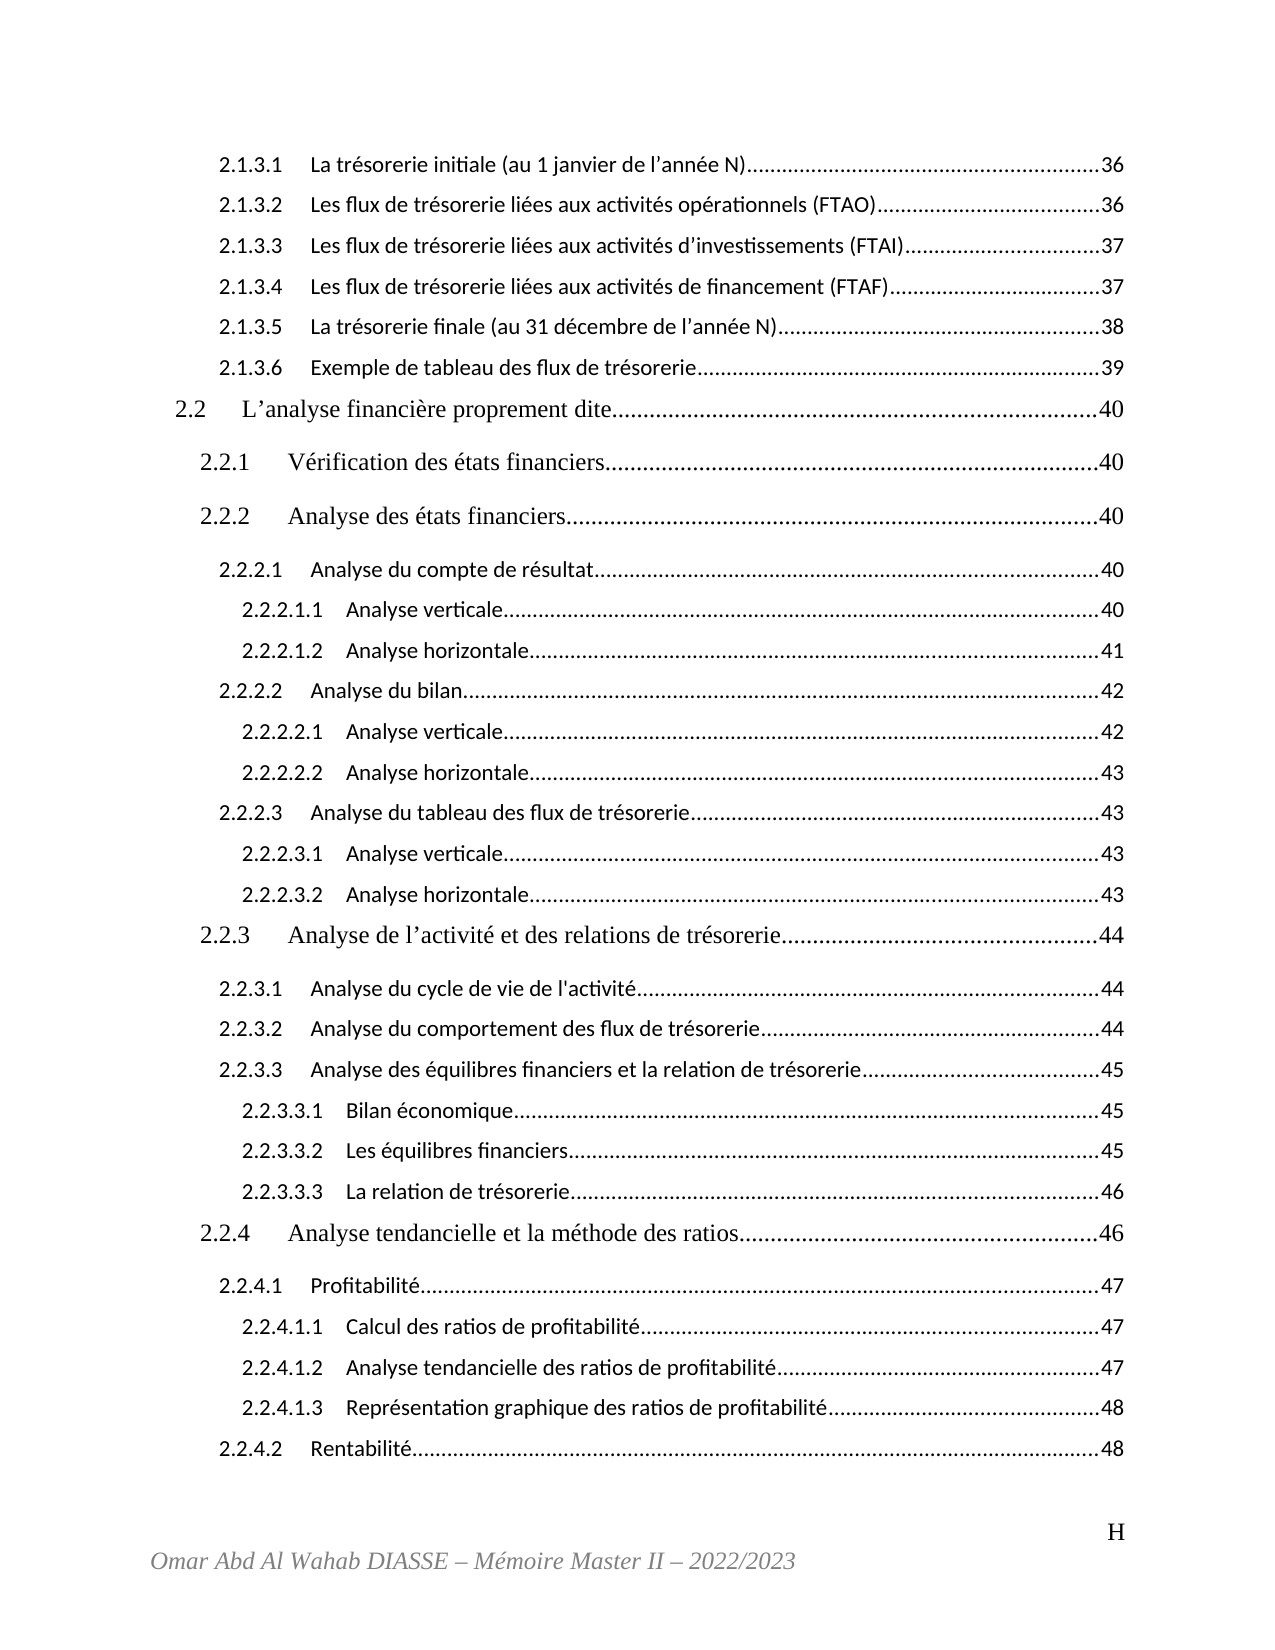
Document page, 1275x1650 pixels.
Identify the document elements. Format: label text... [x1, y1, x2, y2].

text 2.2.4 Analyse tendancielle et la méthode des ratios 46 [200, 1218, 1125, 1246]
text 2.2.4.1.2 Analyse tendancielle des ratios de profitabilité 47 [242, 1353, 1125, 1381]
text 2.2.2.3.2 Analyse horizontale 43 [242, 880, 1125, 908]
text 2.1.3.3 Les flux de trésorerie liées aux activités d’investissements (FTAI) 37 [219, 231, 1125, 259]
text 2.2.3 Analyse de l’activité et des relations de trésorerie 44 [200, 920, 1125, 949]
text 2.1.3.4 Les flux de trésorerie liées aux activités de financement (FTAF) 37 [219, 272, 1125, 300]
text 2.2.4.2 Rentabilité 48 [219, 1434, 1125, 1462]
text 2.2.2.2 Analyse du bilan 42 [219, 677, 1125, 704]
text 2.1.3.2 Les flux de trésorerie liées aux activités opérationnels (FTAO) 36 [219, 191, 1125, 219]
text 2.2.3.3.1 Bilan économique 45 [242, 1096, 1125, 1124]
text 2.2.2.1.2 Analyse horizontale 41 [242, 636, 1125, 664]
text 2.2.2 Analyse des états financiers 40 [200, 501, 1125, 530]
text 2.2.4.1.1 Calcul des ratios de profitabilité 47 [242, 1312, 1125, 1340]
text 2.2.2.3.1 Analyse verticale 43 [242, 839, 1125, 867]
text 2.2.4.1 Profitabilité 47 [219, 1271, 1125, 1299]
text 2.2.3.3.2 Les équilibres financiers 45 [242, 1136, 1125, 1164]
text 2.2.3.3 Analyse des équilibres financiers et la relation de trésorerie 45 [219, 1055, 1125, 1083]
text 2.1.3.6 Exemple de tableau des flux de trésorerie 39 [219, 353, 1125, 381]
text 2.2 L’analyse financière proprement dite 40 [175, 394, 1125, 422]
text 2.2.3.2 Analyse du comportement des flux de trésorerie 44 [219, 1014, 1125, 1043]
text 2.2.1 Vérification des états financiers 40 [200, 447, 1125, 476]
text 2.2.2.2.2 Analyse horizontale 43 [242, 758, 1125, 786]
text 2.2.2.1.1 Analyse verticale 40 [242, 595, 1125, 623]
text 2.2.3.1 Analyse du cycle de vie de l'activité 44 [219, 974, 1125, 1002]
text 2.2.4.1.3 Représentation graphique des ratios de profitabilité 48 [242, 1393, 1125, 1421]
text 2.1.3.1 La trésorerie initiale (au 1 janvier de l’année N) 36 [219, 150, 1125, 178]
text 2.2.2.1 Analyse du compte de résultat 40 [219, 555, 1125, 583]
text 2.1.3.5 La trésorerie finale (au 31 décembre de l’année N) 38 [219, 312, 1125, 341]
text 2.2.2.3 Analyse du tableau des flux de trésorerie 43 [219, 798, 1125, 826]
text 2.2.3.3.3 La relation de trésorerie 46 [242, 1177, 1125, 1205]
text 2.2.2.2.1 Analyse verticale 42 [242, 717, 1125, 745]
